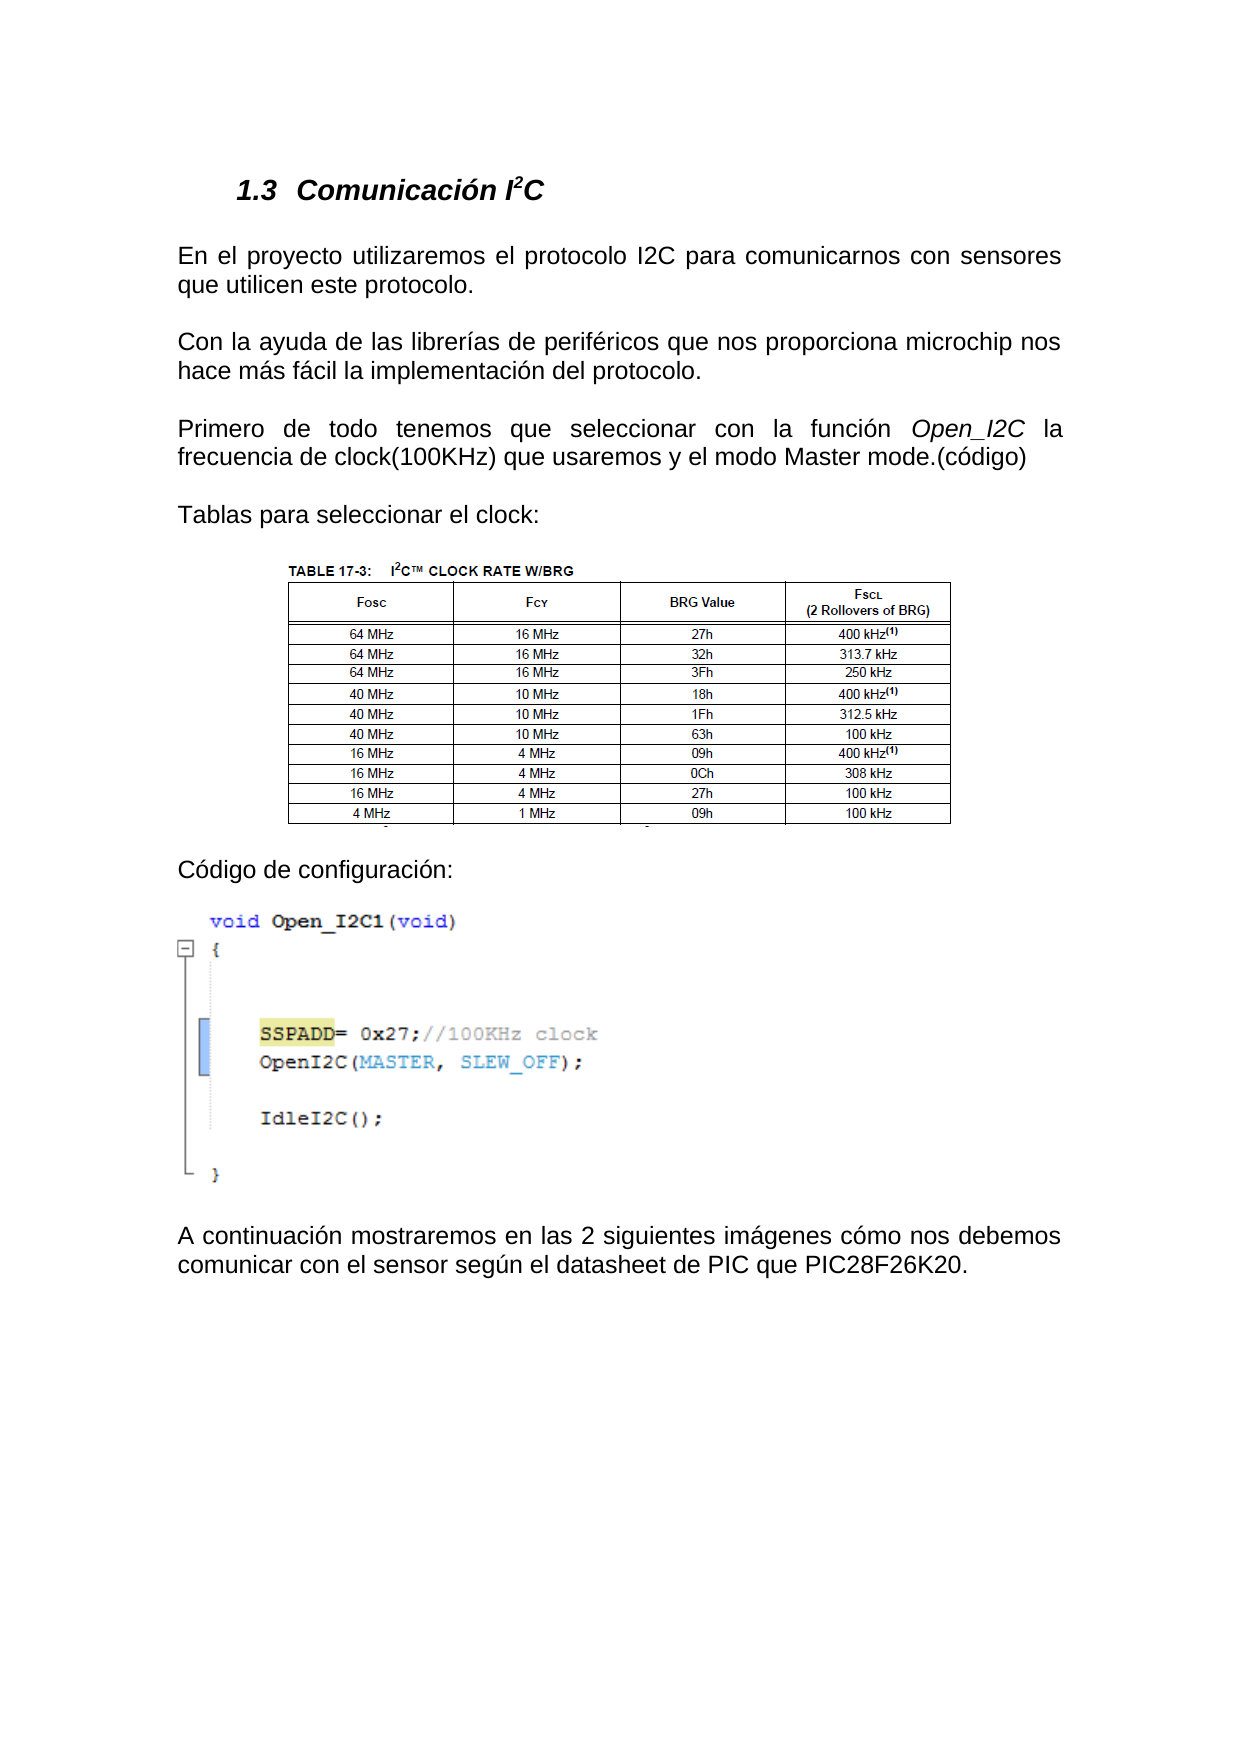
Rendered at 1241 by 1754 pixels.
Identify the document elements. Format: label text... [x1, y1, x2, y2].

text Código de configuración: [177, 855, 1063, 883]
text Con la ayuda de las librerías de periféricos que nos proporciona microchip nos hace más fácil la implementación del protocolo. [177, 327, 1063, 385]
subtitle Comunicación I2C [236, 173, 1063, 206]
picture [177, 912, 640, 1192]
picture [277, 557, 963, 827]
text En el proyecto utilizaremos el protocolo I2C para comunicarnos con sensores que utilicen este protocolo. [177, 241, 1063, 299]
text Tablas para seleccionar el clock: [177, 500, 1063, 529]
text A continuación mostraremos en las 2 siguientes imágenes cómo nos debemos comunicar con el sensor según el datasheet de PIC que PIC28F26K20. [177, 1221, 1063, 1278]
text Primero de todo tenemos que seleccionar con la función Open_I2C la frecuencia de clock(100KHz) que usaremos y el modo Master mode.(código) [177, 414, 1063, 471]
